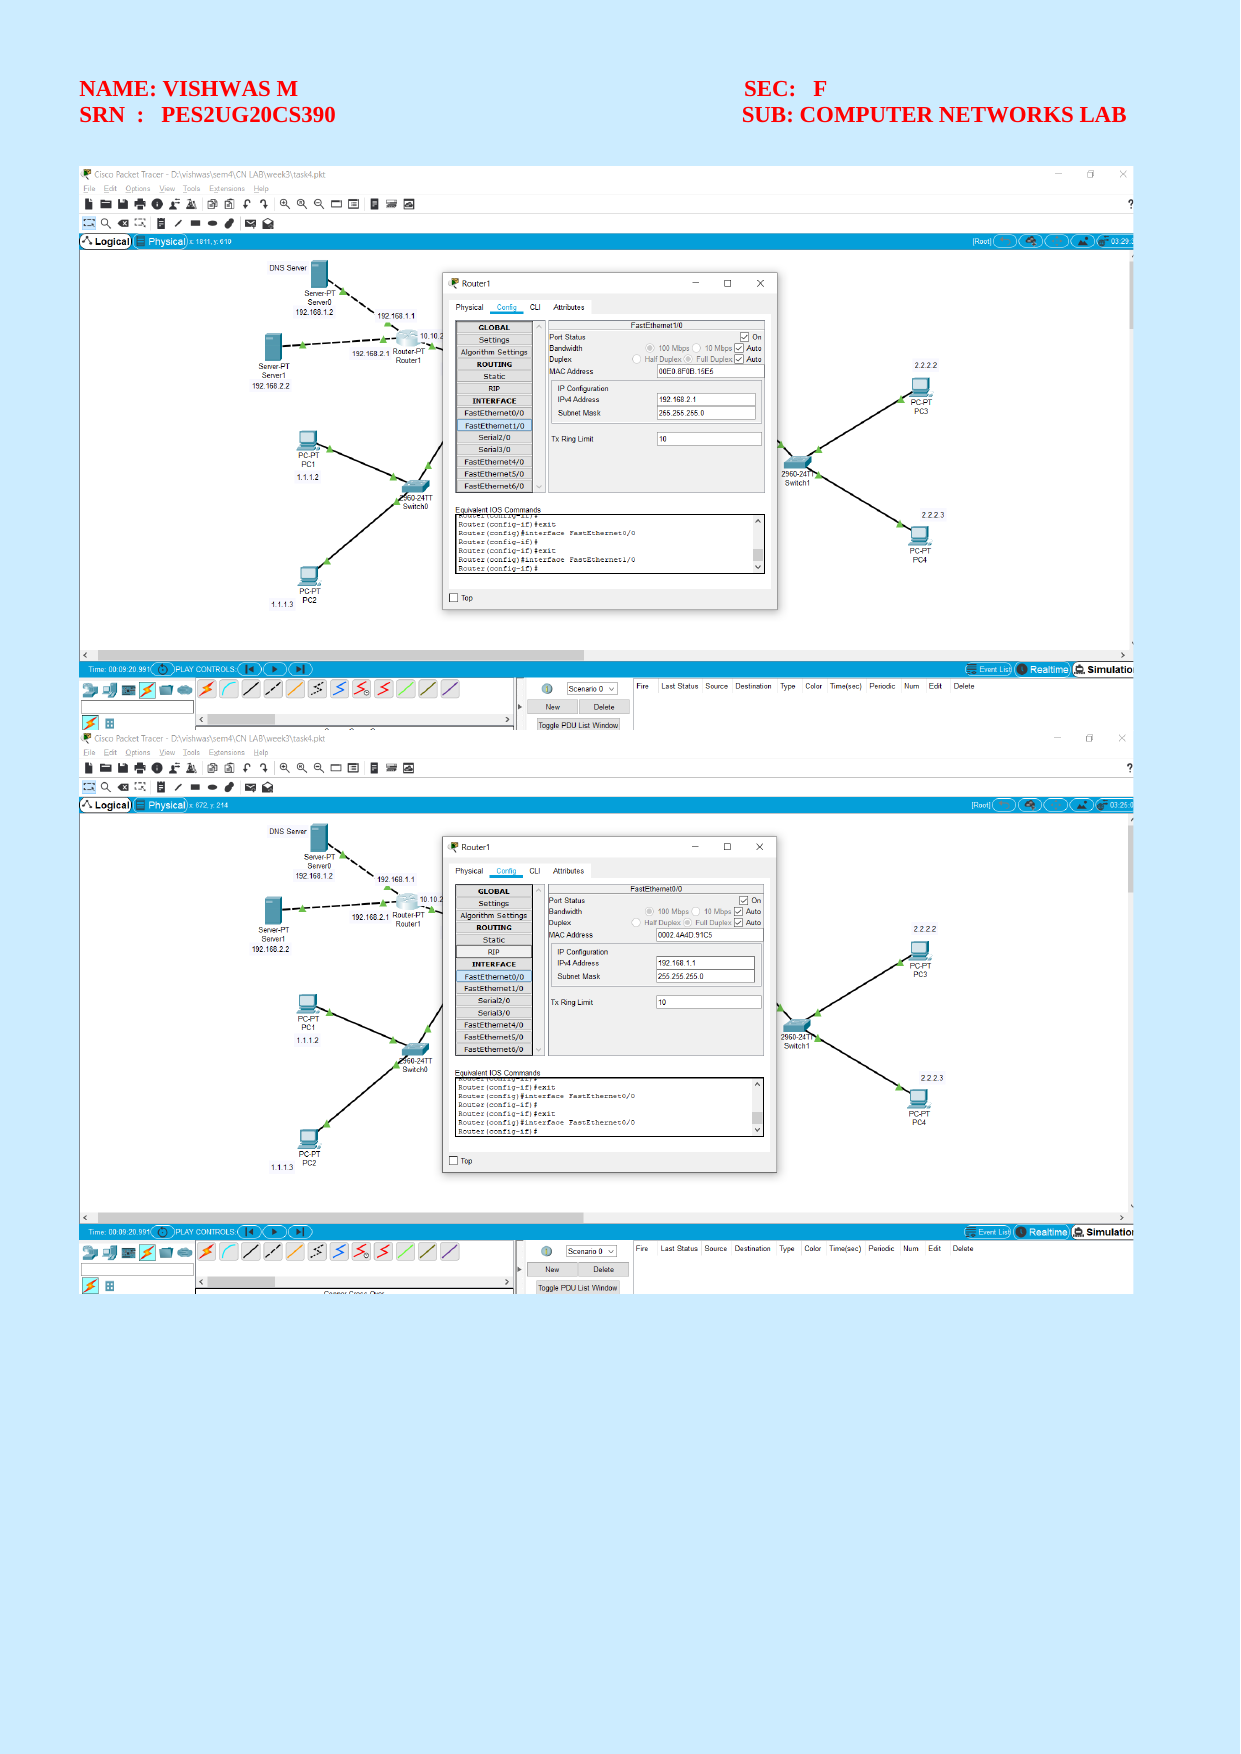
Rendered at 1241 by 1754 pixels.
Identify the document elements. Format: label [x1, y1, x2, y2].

picture [1027, 237, 1035, 245]
picture [1017, 664, 1027, 674]
picture [1016, 1227, 1026, 1237]
picture [1026, 801, 1034, 808]
picture [1037, 1231, 1048, 1235]
picture [79, 166, 1134, 1294]
